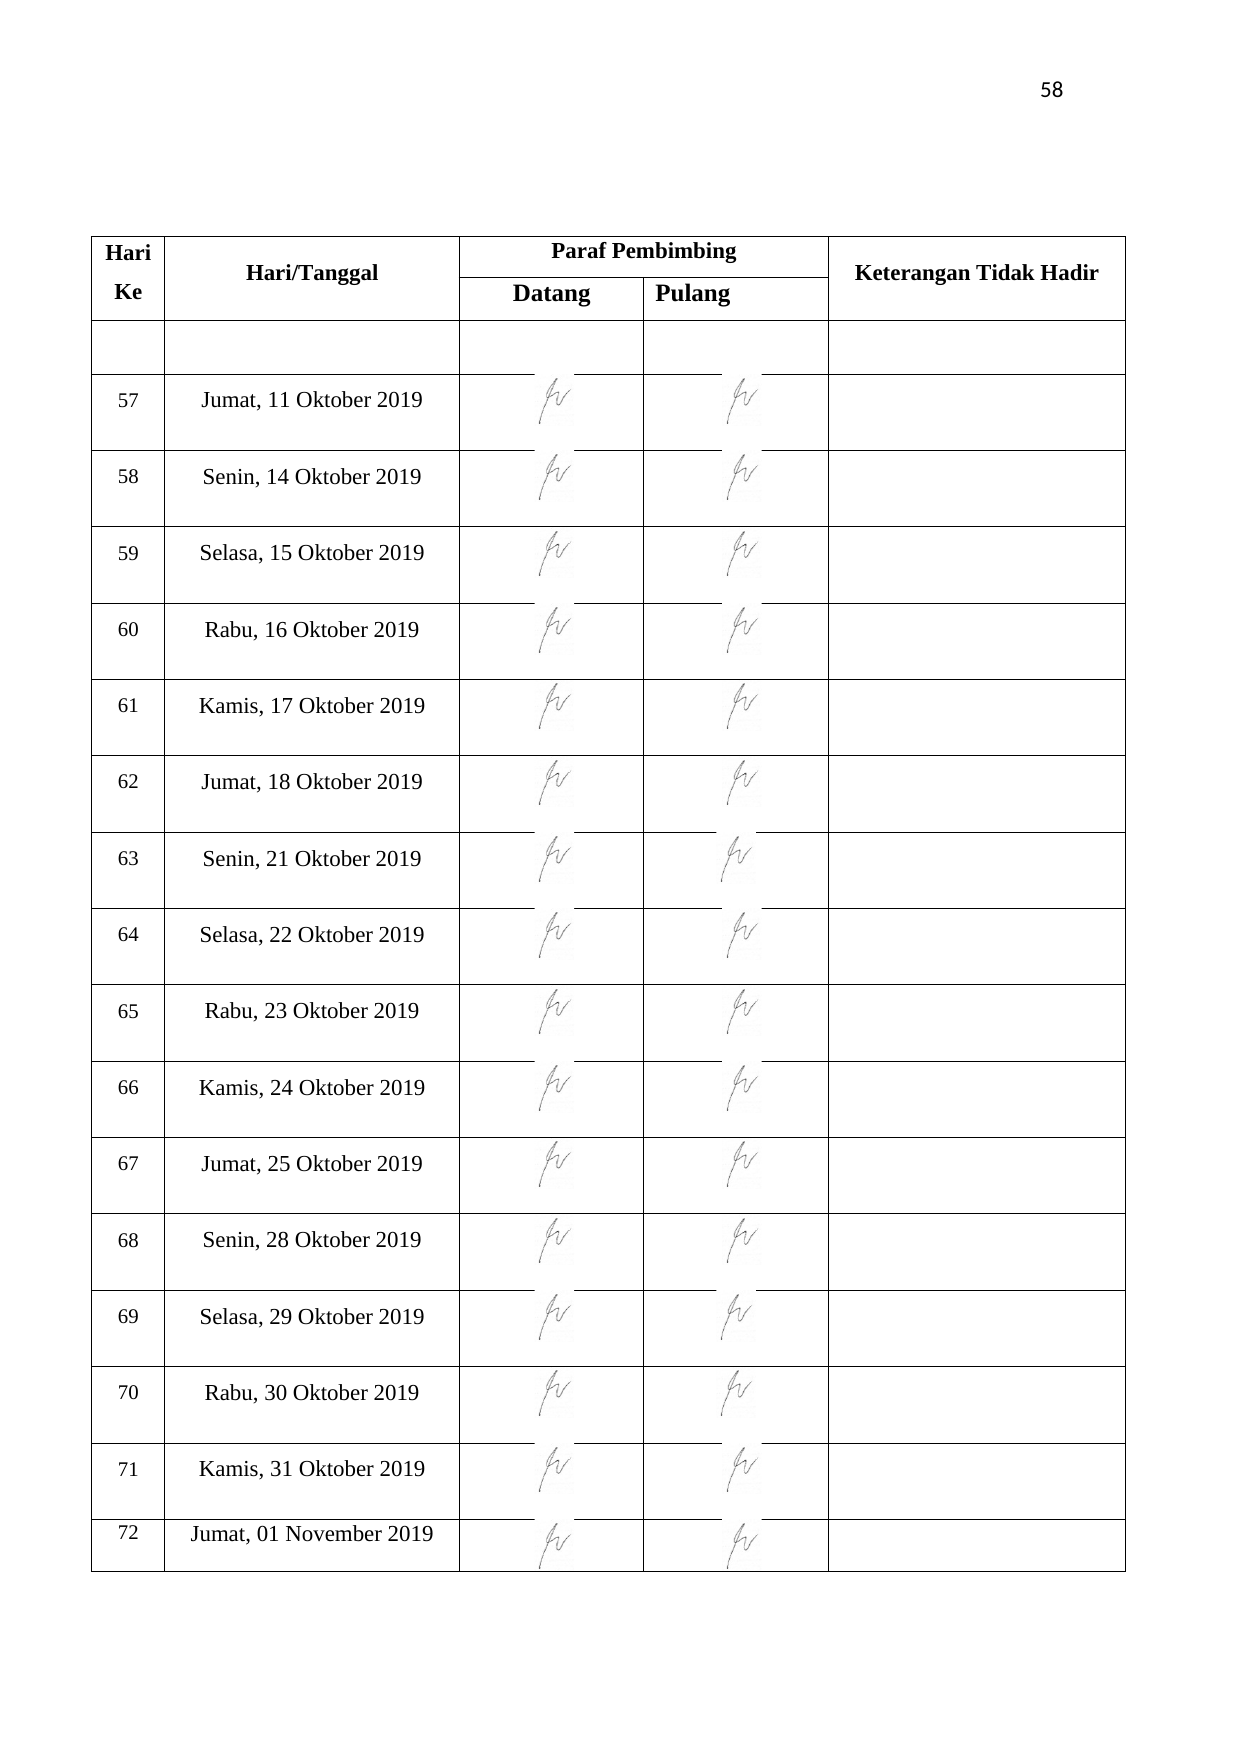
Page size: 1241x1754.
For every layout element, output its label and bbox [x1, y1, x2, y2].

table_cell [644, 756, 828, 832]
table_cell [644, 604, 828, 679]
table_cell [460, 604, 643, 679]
picture [534, 1367, 575, 1418]
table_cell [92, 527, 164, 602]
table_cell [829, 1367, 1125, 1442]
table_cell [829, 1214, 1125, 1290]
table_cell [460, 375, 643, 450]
picture [722, 1214, 762, 1265]
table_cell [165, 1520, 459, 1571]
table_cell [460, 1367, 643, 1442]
picture [716, 1367, 756, 1418]
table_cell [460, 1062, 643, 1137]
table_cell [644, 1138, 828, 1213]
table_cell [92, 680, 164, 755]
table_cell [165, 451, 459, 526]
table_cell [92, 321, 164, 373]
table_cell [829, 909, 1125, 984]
picture [534, 1061, 575, 1113]
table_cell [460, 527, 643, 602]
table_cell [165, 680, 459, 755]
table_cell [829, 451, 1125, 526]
picture [534, 450, 575, 502]
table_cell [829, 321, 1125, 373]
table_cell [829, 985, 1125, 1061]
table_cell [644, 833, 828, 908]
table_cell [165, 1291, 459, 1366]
picture [534, 1138, 575, 1189]
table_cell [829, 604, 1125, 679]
picture [722, 756, 762, 807]
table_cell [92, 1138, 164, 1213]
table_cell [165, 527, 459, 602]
picture [722, 374, 762, 426]
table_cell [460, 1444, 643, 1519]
picture [722, 527, 762, 578]
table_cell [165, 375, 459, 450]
picture [534, 374, 575, 426]
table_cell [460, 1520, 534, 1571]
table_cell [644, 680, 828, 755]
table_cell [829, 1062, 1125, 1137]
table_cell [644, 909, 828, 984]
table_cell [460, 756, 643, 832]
picture [722, 1138, 762, 1189]
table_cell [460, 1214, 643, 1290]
picture [534, 908, 575, 960]
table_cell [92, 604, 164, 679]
picture [534, 756, 575, 807]
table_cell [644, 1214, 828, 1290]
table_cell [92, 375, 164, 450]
picture [716, 1290, 756, 1342]
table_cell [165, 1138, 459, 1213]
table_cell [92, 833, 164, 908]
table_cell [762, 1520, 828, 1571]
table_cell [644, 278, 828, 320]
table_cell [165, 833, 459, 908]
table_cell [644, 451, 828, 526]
picture [722, 603, 762, 655]
picture [534, 1519, 575, 1571]
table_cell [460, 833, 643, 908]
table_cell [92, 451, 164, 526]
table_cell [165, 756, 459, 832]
picture [722, 985, 762, 1036]
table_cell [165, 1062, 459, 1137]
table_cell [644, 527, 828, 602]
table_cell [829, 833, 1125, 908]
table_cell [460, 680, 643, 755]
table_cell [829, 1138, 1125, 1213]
picture [722, 1519, 762, 1571]
picture [534, 603, 575, 655]
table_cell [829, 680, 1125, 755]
picture [534, 985, 575, 1036]
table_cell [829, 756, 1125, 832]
picture [722, 680, 762, 731]
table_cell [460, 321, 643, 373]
picture [534, 1443, 575, 1494]
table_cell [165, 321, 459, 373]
picture [534, 1214, 575, 1265]
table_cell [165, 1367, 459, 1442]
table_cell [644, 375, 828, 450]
picture [722, 1061, 762, 1113]
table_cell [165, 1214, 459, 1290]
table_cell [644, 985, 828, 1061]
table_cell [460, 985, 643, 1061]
picture [534, 832, 575, 884]
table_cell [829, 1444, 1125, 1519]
picture [534, 1290, 575, 1342]
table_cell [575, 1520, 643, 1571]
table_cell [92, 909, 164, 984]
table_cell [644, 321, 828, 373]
picture [716, 832, 756, 884]
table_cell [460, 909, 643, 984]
picture [534, 527, 575, 578]
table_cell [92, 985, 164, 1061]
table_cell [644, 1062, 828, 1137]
picture [722, 450, 762, 502]
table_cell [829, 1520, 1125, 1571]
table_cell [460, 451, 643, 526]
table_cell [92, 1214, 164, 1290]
picture [722, 908, 762, 960]
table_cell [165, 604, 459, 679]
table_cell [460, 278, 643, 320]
picture [534, 680, 575, 731]
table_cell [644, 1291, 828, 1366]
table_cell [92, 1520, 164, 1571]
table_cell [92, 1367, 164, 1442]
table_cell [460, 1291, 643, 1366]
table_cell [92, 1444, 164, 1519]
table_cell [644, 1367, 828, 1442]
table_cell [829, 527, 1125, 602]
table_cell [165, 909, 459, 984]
picture [722, 1443, 762, 1494]
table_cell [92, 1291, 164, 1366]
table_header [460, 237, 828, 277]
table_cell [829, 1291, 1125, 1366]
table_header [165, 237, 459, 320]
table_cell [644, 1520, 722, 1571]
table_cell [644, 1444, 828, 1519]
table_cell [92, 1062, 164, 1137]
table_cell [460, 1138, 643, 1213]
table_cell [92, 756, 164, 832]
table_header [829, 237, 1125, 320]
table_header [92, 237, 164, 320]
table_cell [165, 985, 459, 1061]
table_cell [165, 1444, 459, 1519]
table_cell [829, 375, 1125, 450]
